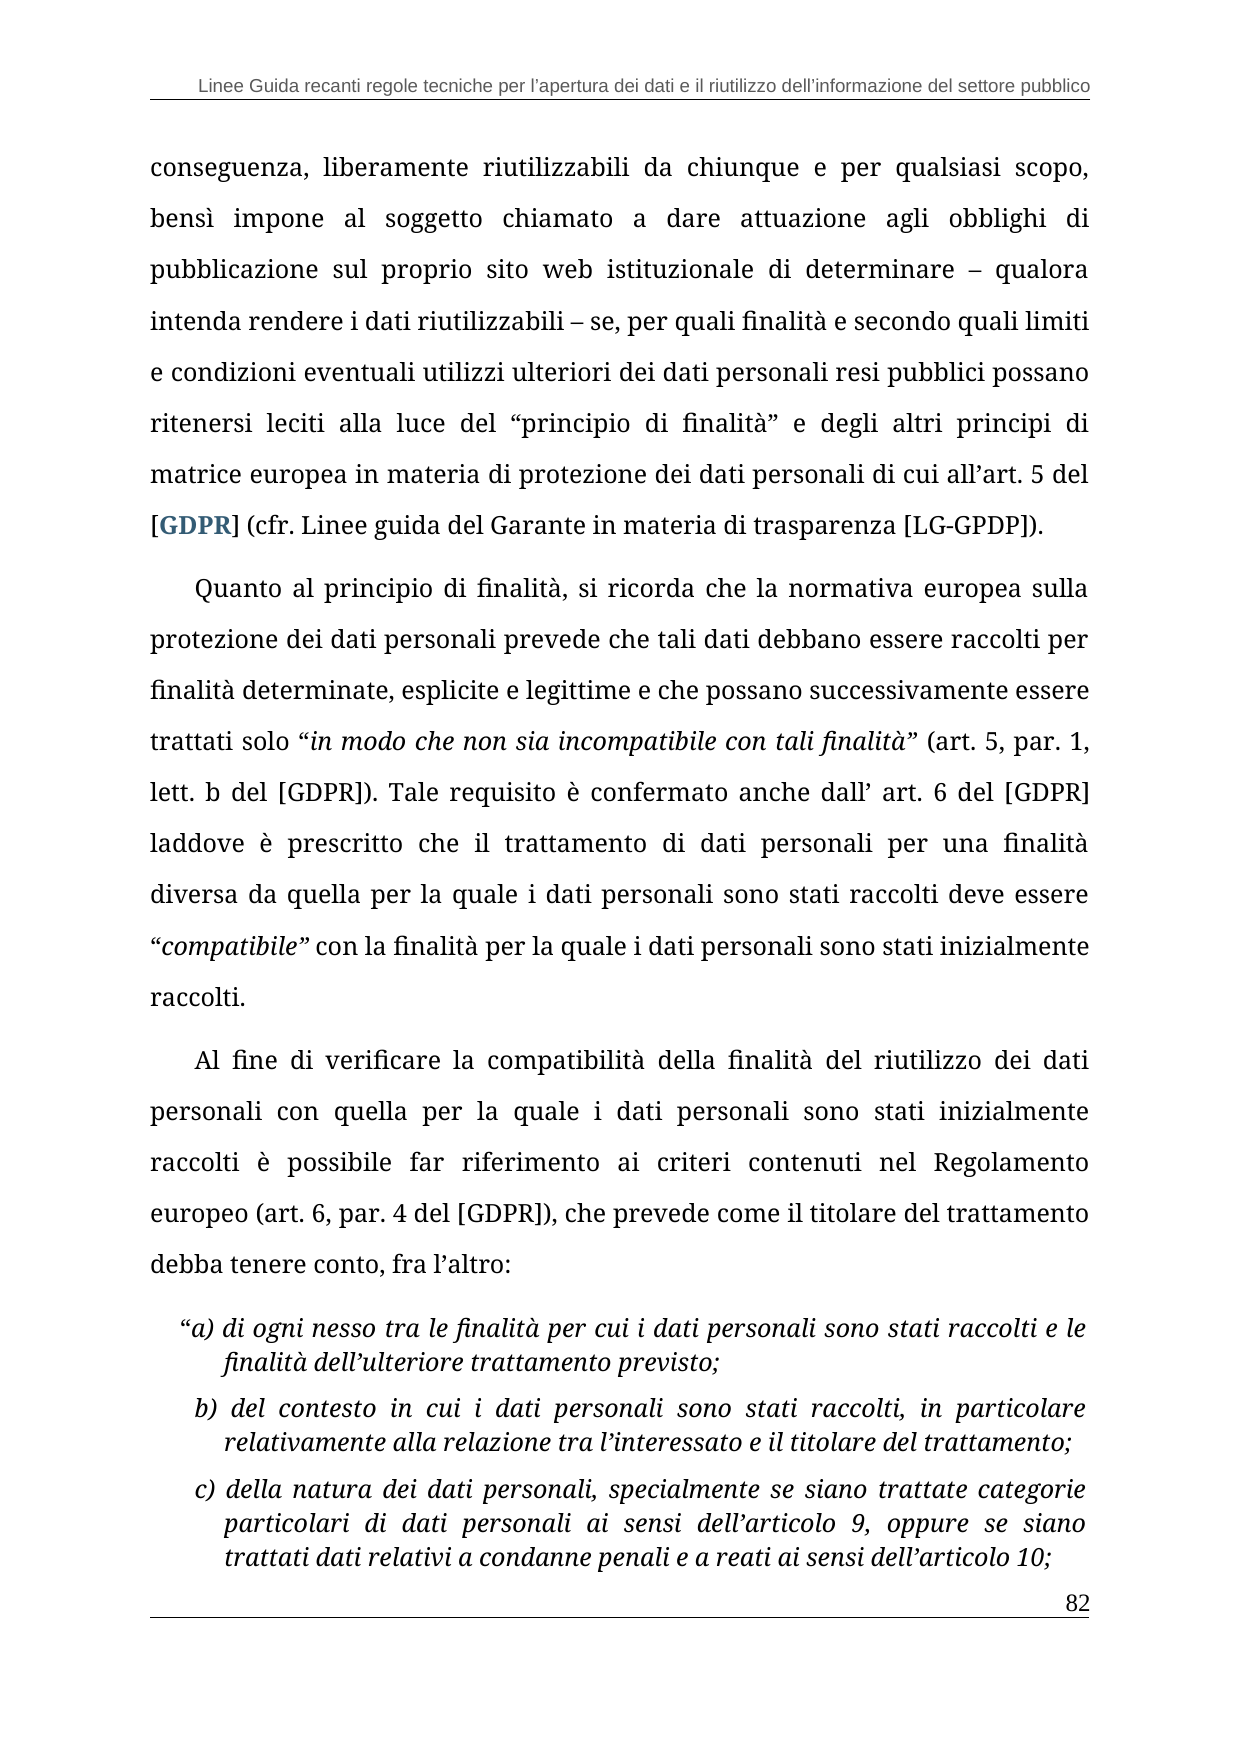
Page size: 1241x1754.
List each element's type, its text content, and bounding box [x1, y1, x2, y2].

text Al fine di verificare la compatibilità della finalità del riutilizzo dei dati personali con quella per la quale i dati personali sono stati inizialmente raccolti è possibile far riferimento ai criteri contenuti nel Regolamento europeo (art. 6, par. 4 del [GDPR]), che prevede come il titolare del trattamento debba tenere conto, fra l’altro: [150, 1043, 1090, 1281]
text b) del contesto in cui i dati personali sono stati raccolti, in particolare relativamente alla relazione tra l’interessato e il titolare del trattamento; [194, 1391, 1090, 1459]
text Quanto al principio di finalità, si ricorda che la normativa europea sulla protezione dei dati personali prevede che tali dati debbano essere raccolti per finalità determinate, esplicite e legittime e che possano successivamente essere trattati solo “in modo che non sia incompatibile con tali finalità” (art. 5, par. 1, lett. b del [GDPR]). Tale requisito è confermato anche dall’ art. 6 del [GDPR] laddove è prescritto che il trattamento di dati personali per una finalità diversa da quella per la quale i dati personali sono stati raccolti deve essere “compatibile” con la finalità per la quale i dati personali sono stati inizialmente raccolti. [150, 571, 1090, 1013]
text “a) di ogni nesso tra le finalità per cui i dati personali sono stati raccolti e le finalità dell’ulteriore trattamento previsto; [179, 1310, 1090, 1378]
text c) della natura dei dati personali, specialmente se siano trattate categorie particolari di dati personali ai sensi dell’articolo 9, oppure se siano trattati dati relativi a condanne penali e a reati ai sensi dell’articolo 10; [194, 1472, 1090, 1574]
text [150, 150, 1090, 541]
